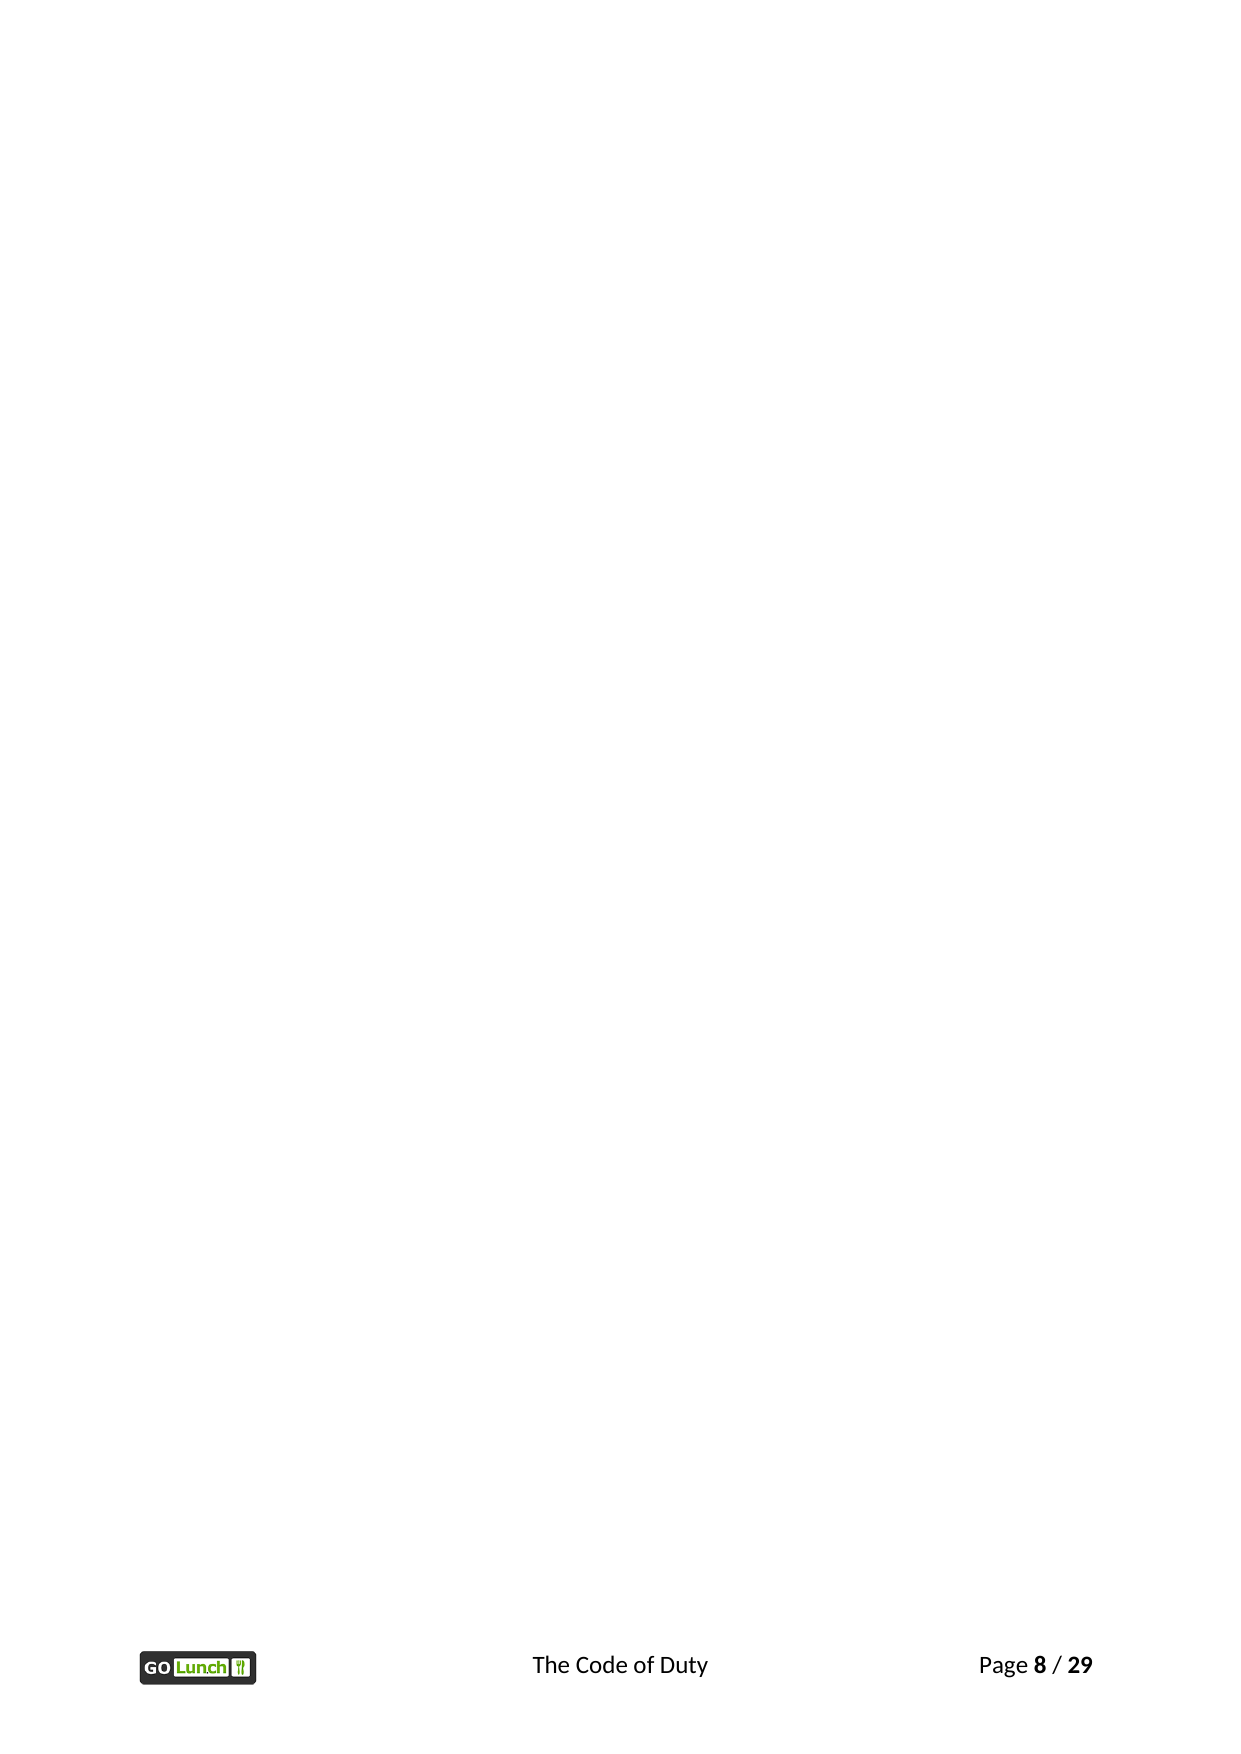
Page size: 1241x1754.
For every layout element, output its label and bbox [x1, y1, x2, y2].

picture [136, 1648, 260, 1687]
